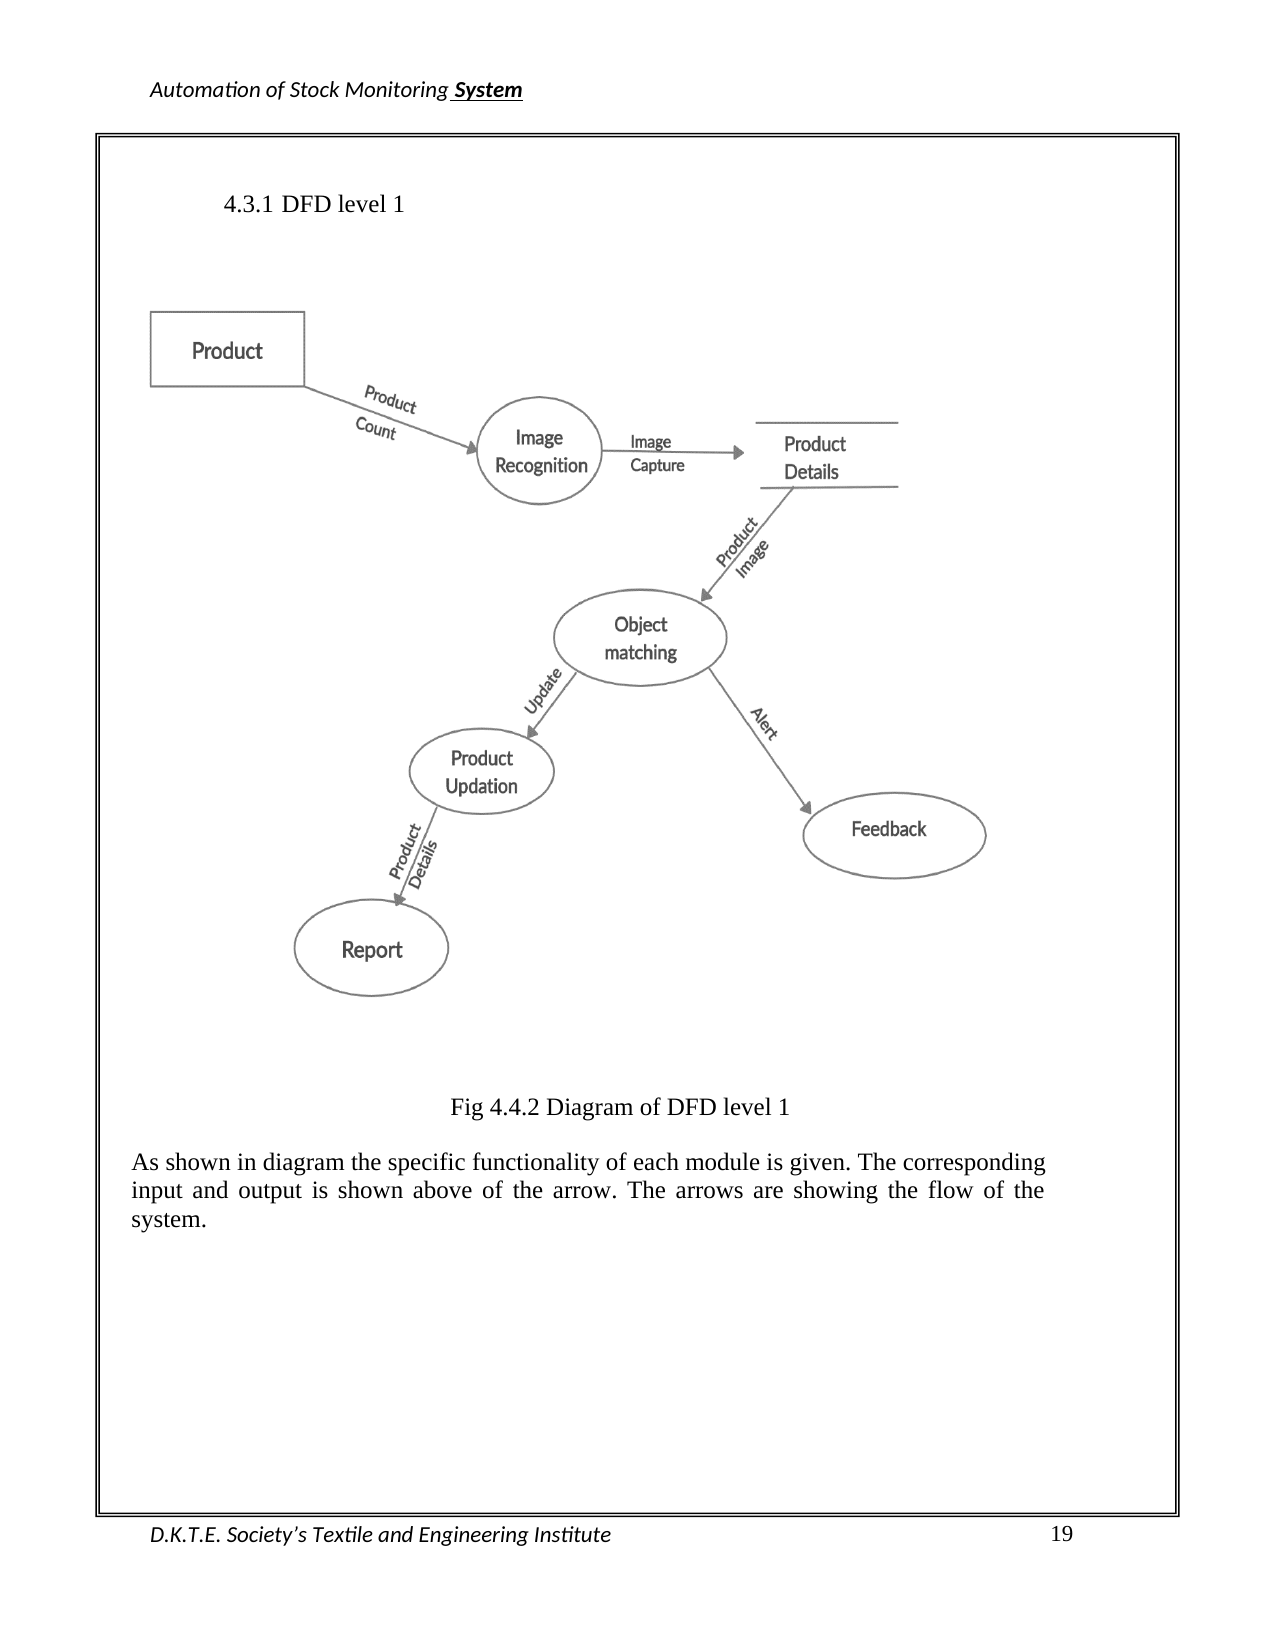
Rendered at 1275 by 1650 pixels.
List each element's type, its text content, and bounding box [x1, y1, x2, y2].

text Fig 4.4.2 Diagram of DFD level 1 [236, 1092, 1005, 1120]
picture [131, 290, 1072, 1017]
text As shown in diagram the specific functionality of each module is given. The corresponding input and output is shown above of the arrow. The arrows are showing the flow of the system. [131, 1147, 1046, 1233]
list DFD level 1 [224, 189, 1152, 217]
